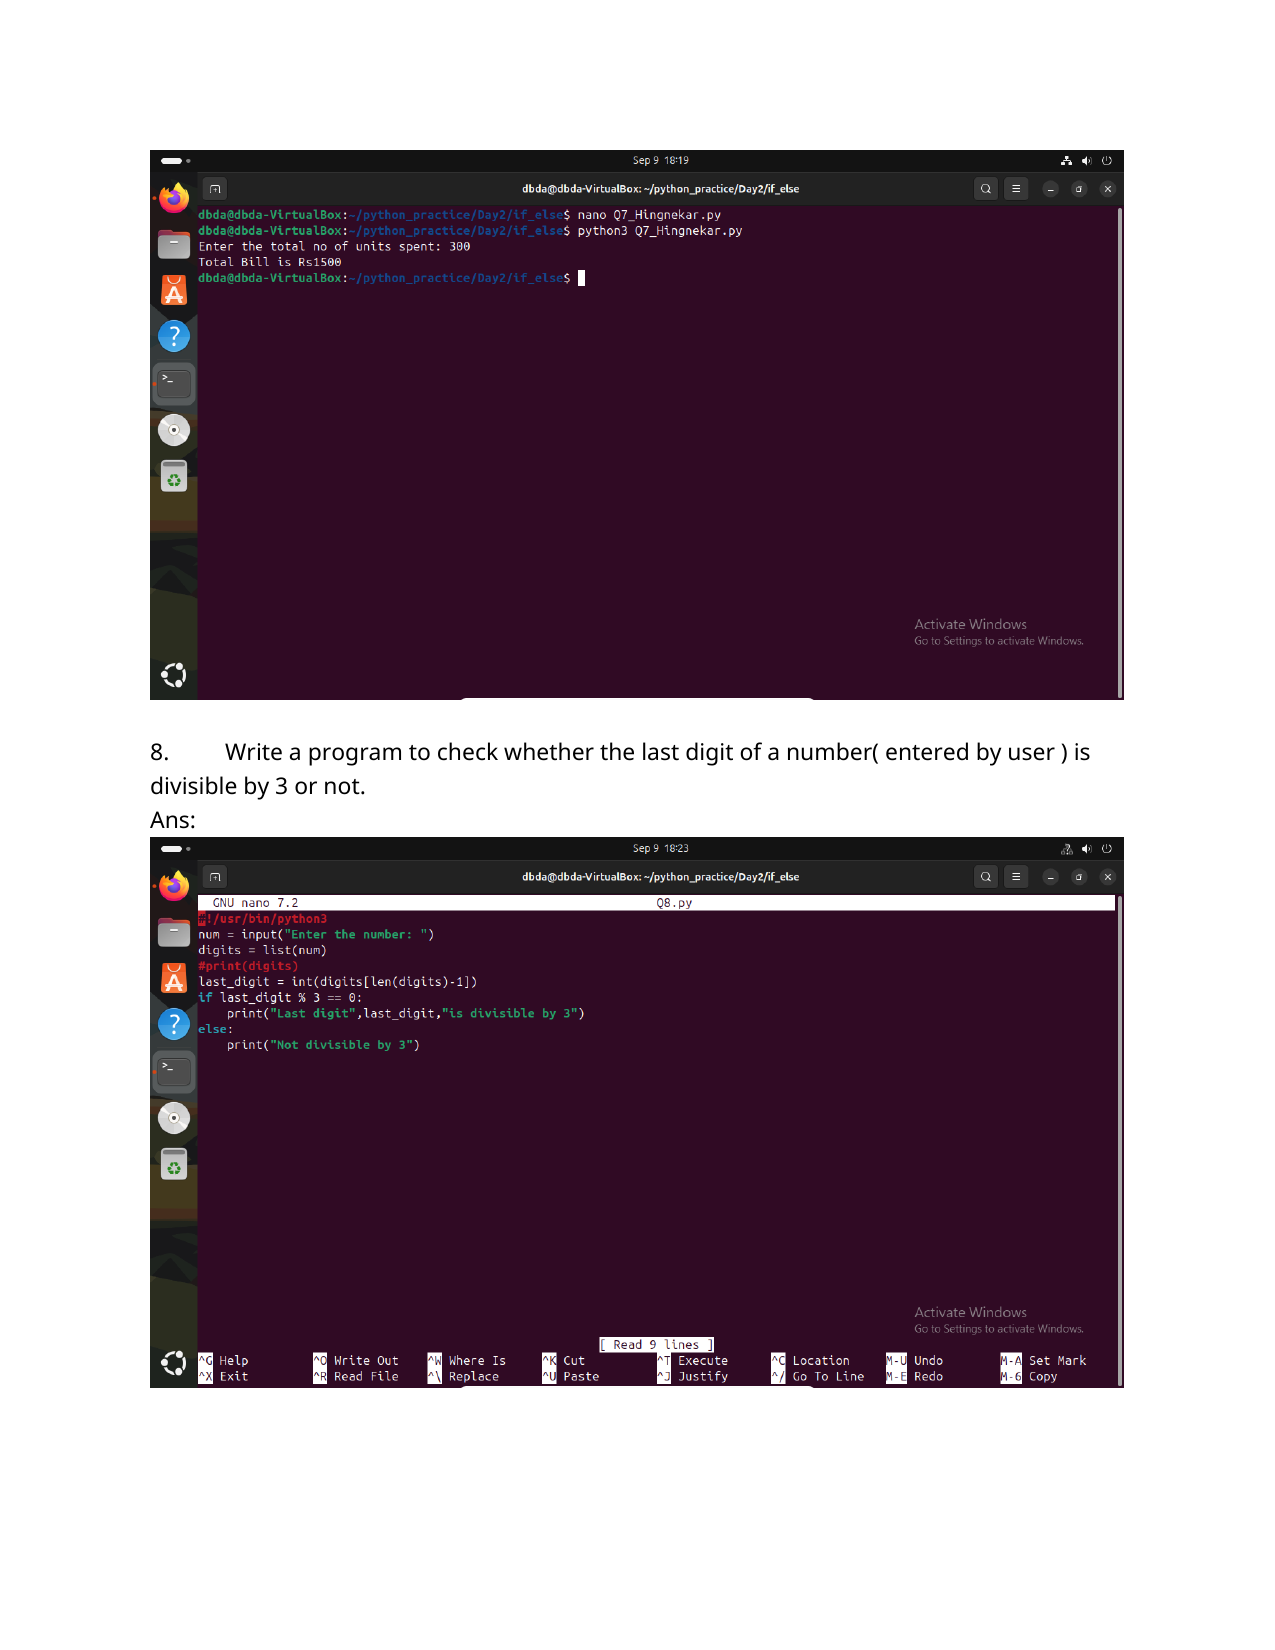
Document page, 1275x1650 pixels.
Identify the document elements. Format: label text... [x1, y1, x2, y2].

text 8. Write a program to check whether the last digit of a number( entered by user ) is divisible by 3 or not. [150, 736, 1125, 801]
picture [150, 150, 1124, 700]
picture [150, 837, 1124, 1388]
